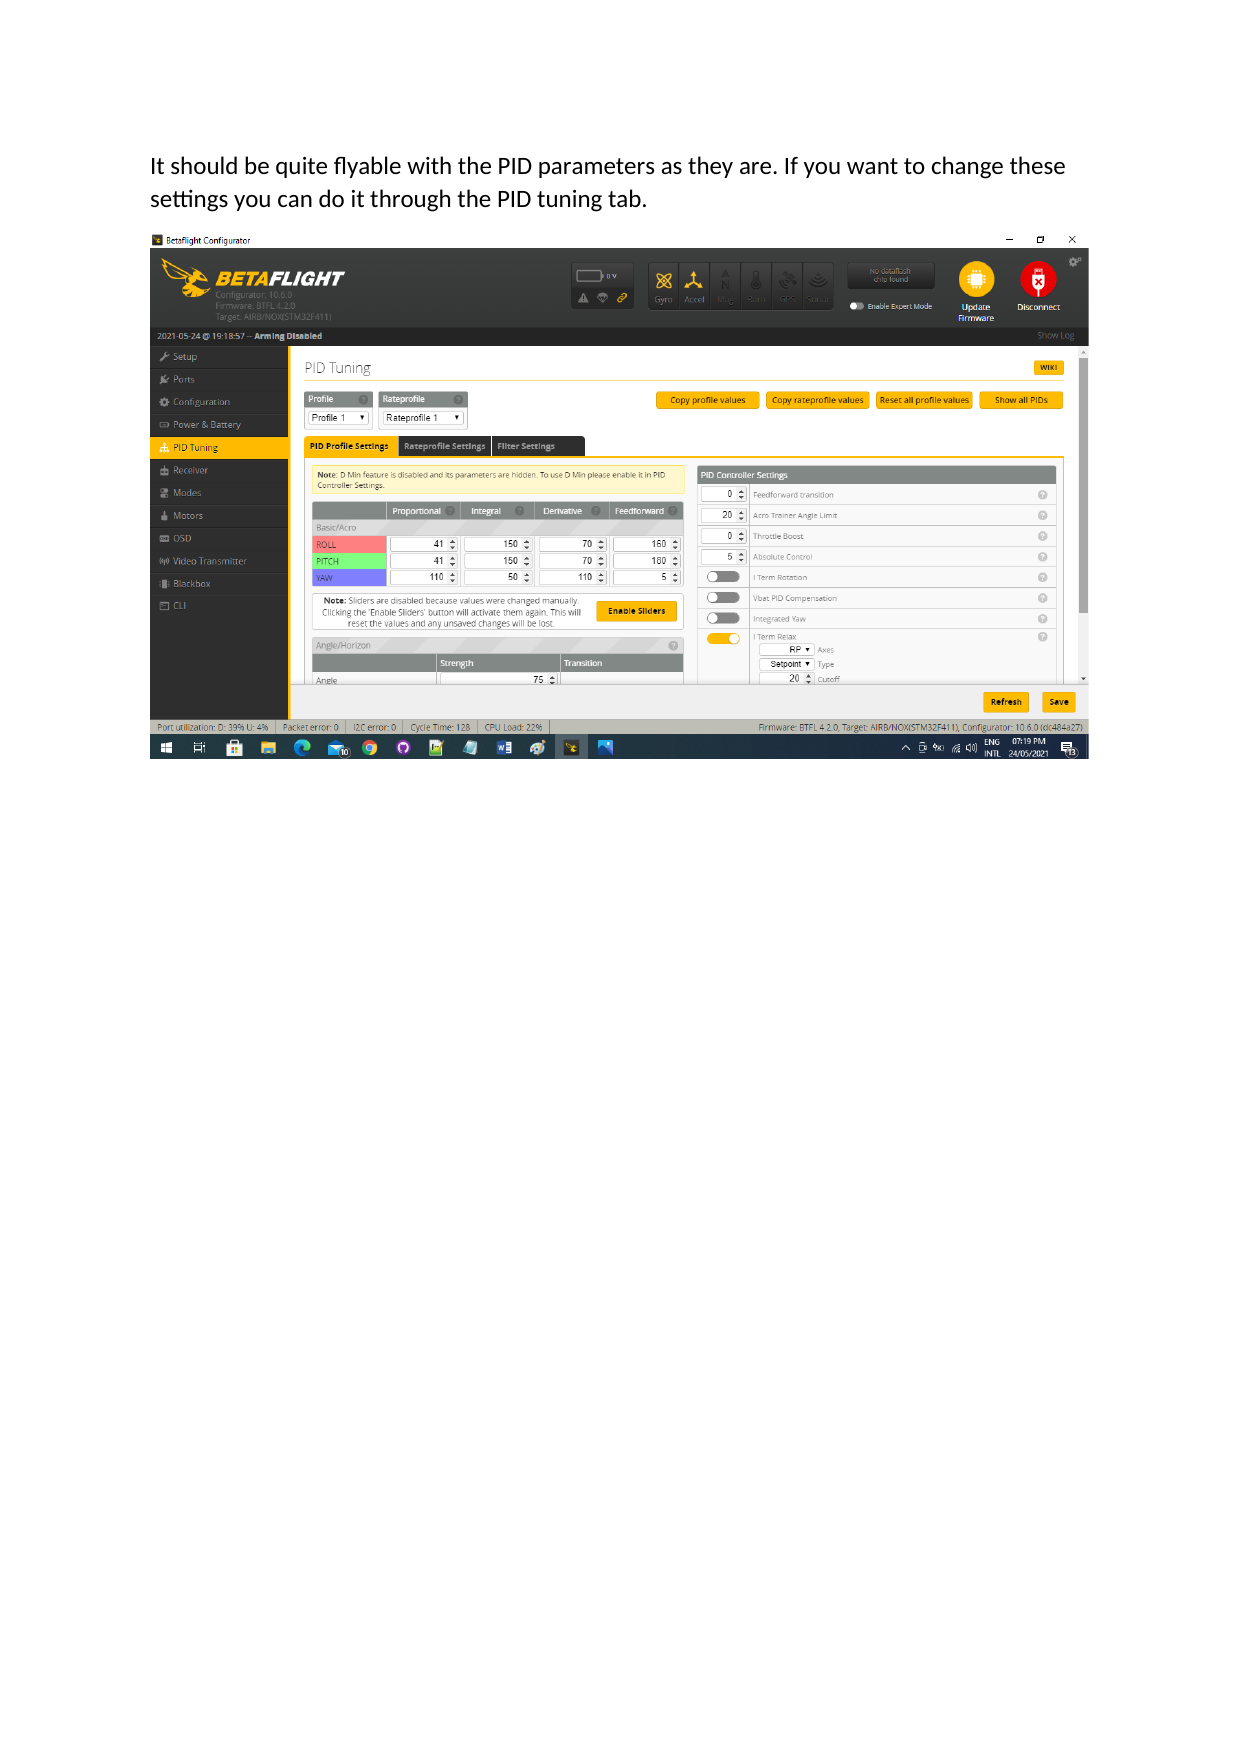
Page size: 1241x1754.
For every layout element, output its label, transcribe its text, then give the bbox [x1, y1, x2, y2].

picture [150, 232, 1089, 759]
text It should be quite flyable with the PID parameters as they are. If you want to change these settings you can do it through the PID tuning tab. [150, 150, 1090, 213]
